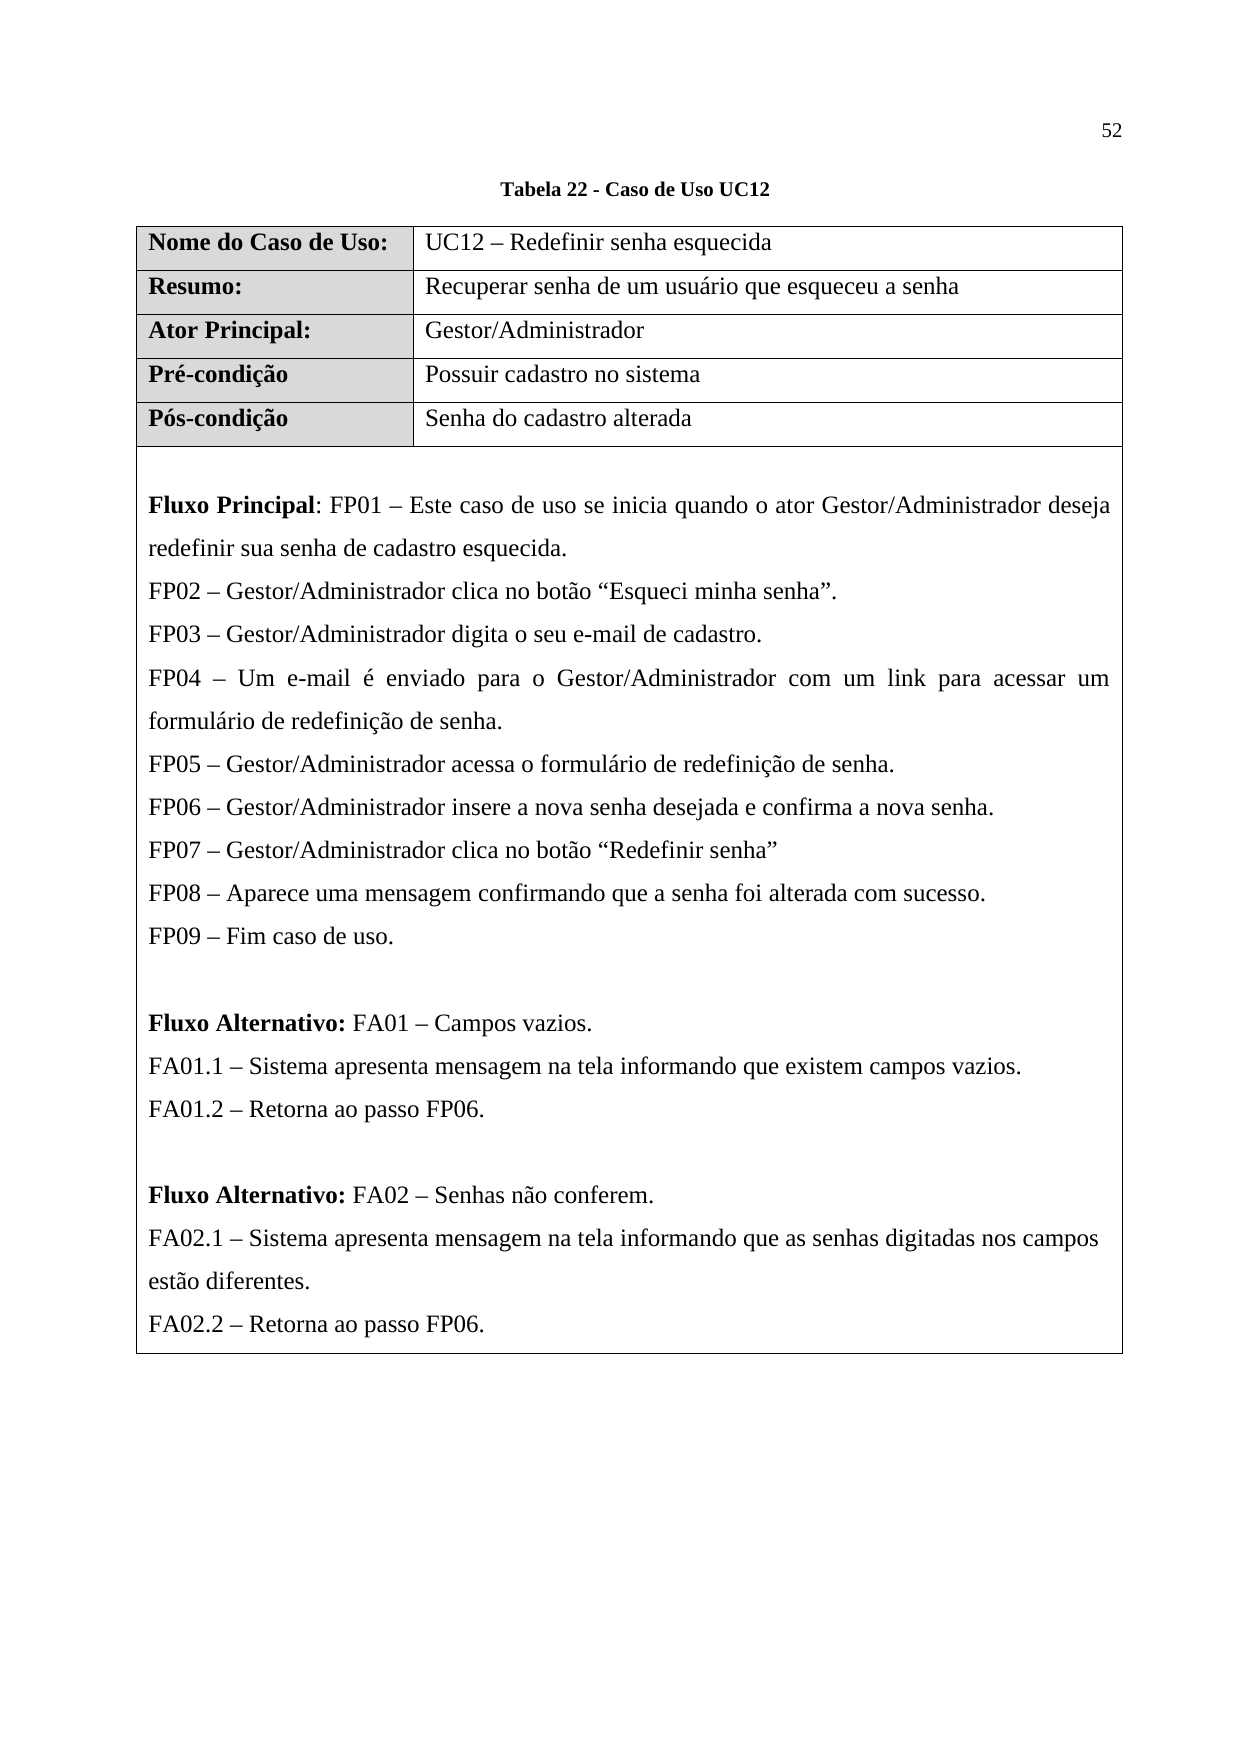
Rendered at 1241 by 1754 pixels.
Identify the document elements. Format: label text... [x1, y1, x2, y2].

table_cell Senha do cadastro alterada [414, 403, 1122, 446]
table_cell Possuir cadastro no sistema [414, 359, 1122, 402]
table_cell Ator Principal: [137, 315, 413, 358]
table_header UC12 – Redefinir senha esquecida [414, 227, 1122, 270]
table_cell Pós-condição [137, 403, 413, 446]
table_cell Resumo: [137, 271, 413, 314]
table_cell Pré-condição [137, 359, 413, 402]
table_cell Gestor/Administrador [414, 315, 1122, 358]
table_cell Recuperar senha de um usuário que esqueceu a senha [414, 271, 1122, 314]
table_header Nome do Caso de Uso: [137, 227, 413, 270]
table_cell Fluxo Principal: FP01 – Este caso de uso se inicia quando o ator Gestor/Administrador deseja redefinir sua senha de cadastro esquecida. FP02 – Gestor/Administrador clica no botão “Esqueci minha senha”. FP03 – Gestor/Administrador digita o seu e-mail de cadastro. FP04 – Um e-mail é enviado para o Gestor/Administrador com um link para acessar um formulário de redefinição de senha. FP05 – Gestor/Administrador acessa o formulário de redefinição de senha. FP06 – Gestor/Administrador insere a nova senha desejada e confirma a nova senha. FP07 – Gestor/Administrador clica no botão “Redefinir senha” FP08 – Aparece uma mensagem confirmando que a senha foi alterada com sucesso. FP09 – Fim caso de uso. Fluxo Alternativo: FA01 – Campos vazios. FA01.1 – Sistema apresenta mensagem na tela informando que existem campos vazios. FA01.2 – Retorna ao passo FP06. Fluxo Alternativo: FA02 – Senhas não conferem. FA02.1 – Sistema apresenta mensagem na tela informando que as senhas digitadas nos campos estão diferentes. FA02.2 – Retorna ao passo FP06. [137, 447, 1122, 1353]
